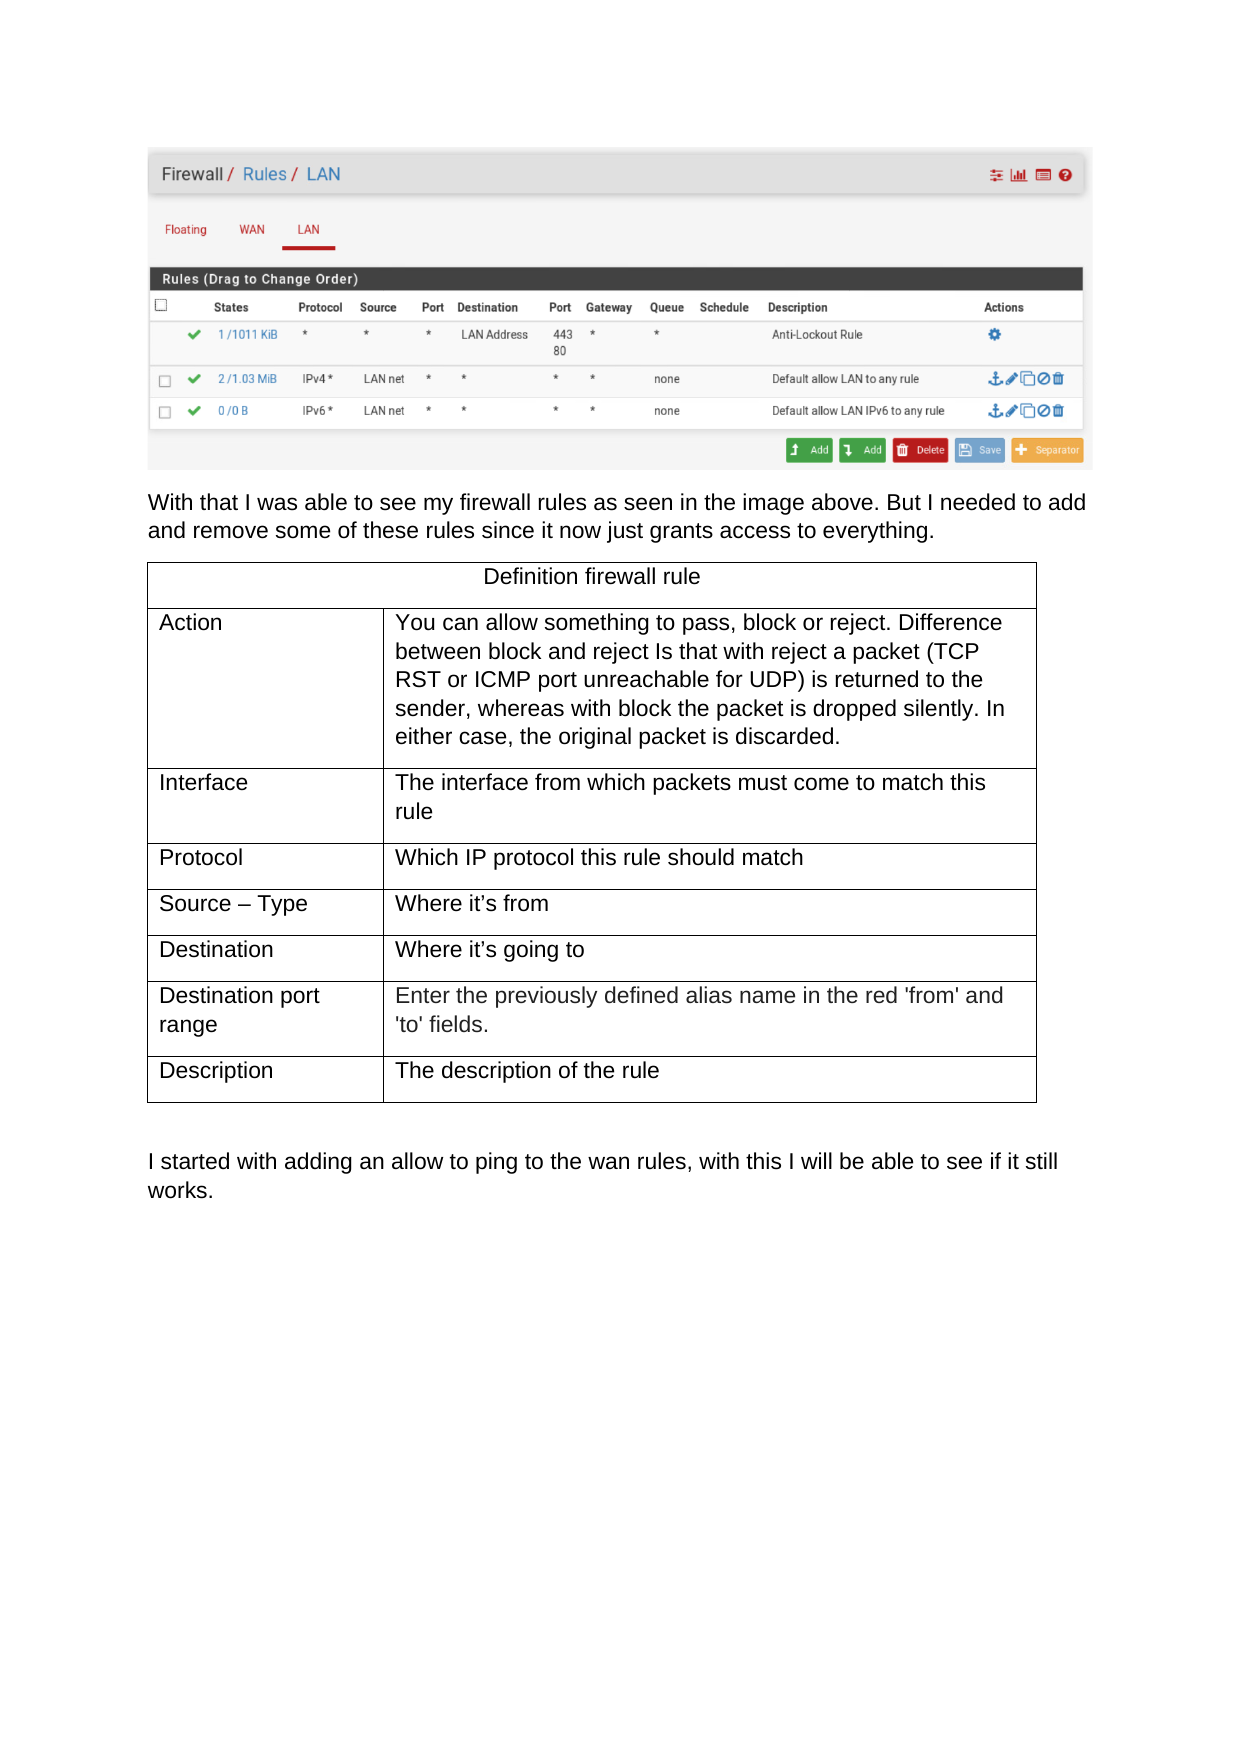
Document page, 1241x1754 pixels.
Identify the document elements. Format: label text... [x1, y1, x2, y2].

table_cell Enter the previously defined alias name in the red 'from' and 'to' fields. [384, 982, 1036, 1056]
table_cell The interface from which packets must come to match this rule [384, 769, 1036, 843]
table_cell Source – Type [148, 890, 383, 935]
picture [147, 147, 1093, 470]
table_cell Description [148, 1057, 383, 1102]
table_cell Where it’s going to [384, 936, 1036, 981]
table_cell Action [148, 609, 383, 768]
table_cell Destination port range [148, 982, 383, 1056]
table_cell Which IP protocol this rule should match [384, 844, 1036, 889]
table_cell Destination [148, 936, 383, 981]
table_cell Protocol [148, 844, 383, 889]
text With that I was able to see my firewall rules as seen in the image above. But I needed to add and remove some of these rules since it now just grants access to everything. [148, 489, 1093, 543]
table_cell Interface [148, 769, 383, 843]
table_cell The description of the rule [384, 1057, 1036, 1102]
text I started with adding an allow to ping to the wan rules, with this I will be able to see if it still works. [148, 1148, 1093, 1203]
table_header Definition firewall rule [148, 563, 1036, 608]
table_cell Where it’s from [384, 890, 1036, 935]
table_cell You can allow something to pass, block or reject. Difference between block and reject Is that with reject a packet (TCP RST or ICMP port unreachable for UDP) is returned to the sender, whereas with block the packet is dropped silently. In either case, the original packet is discarded. [384, 609, 1036, 768]
